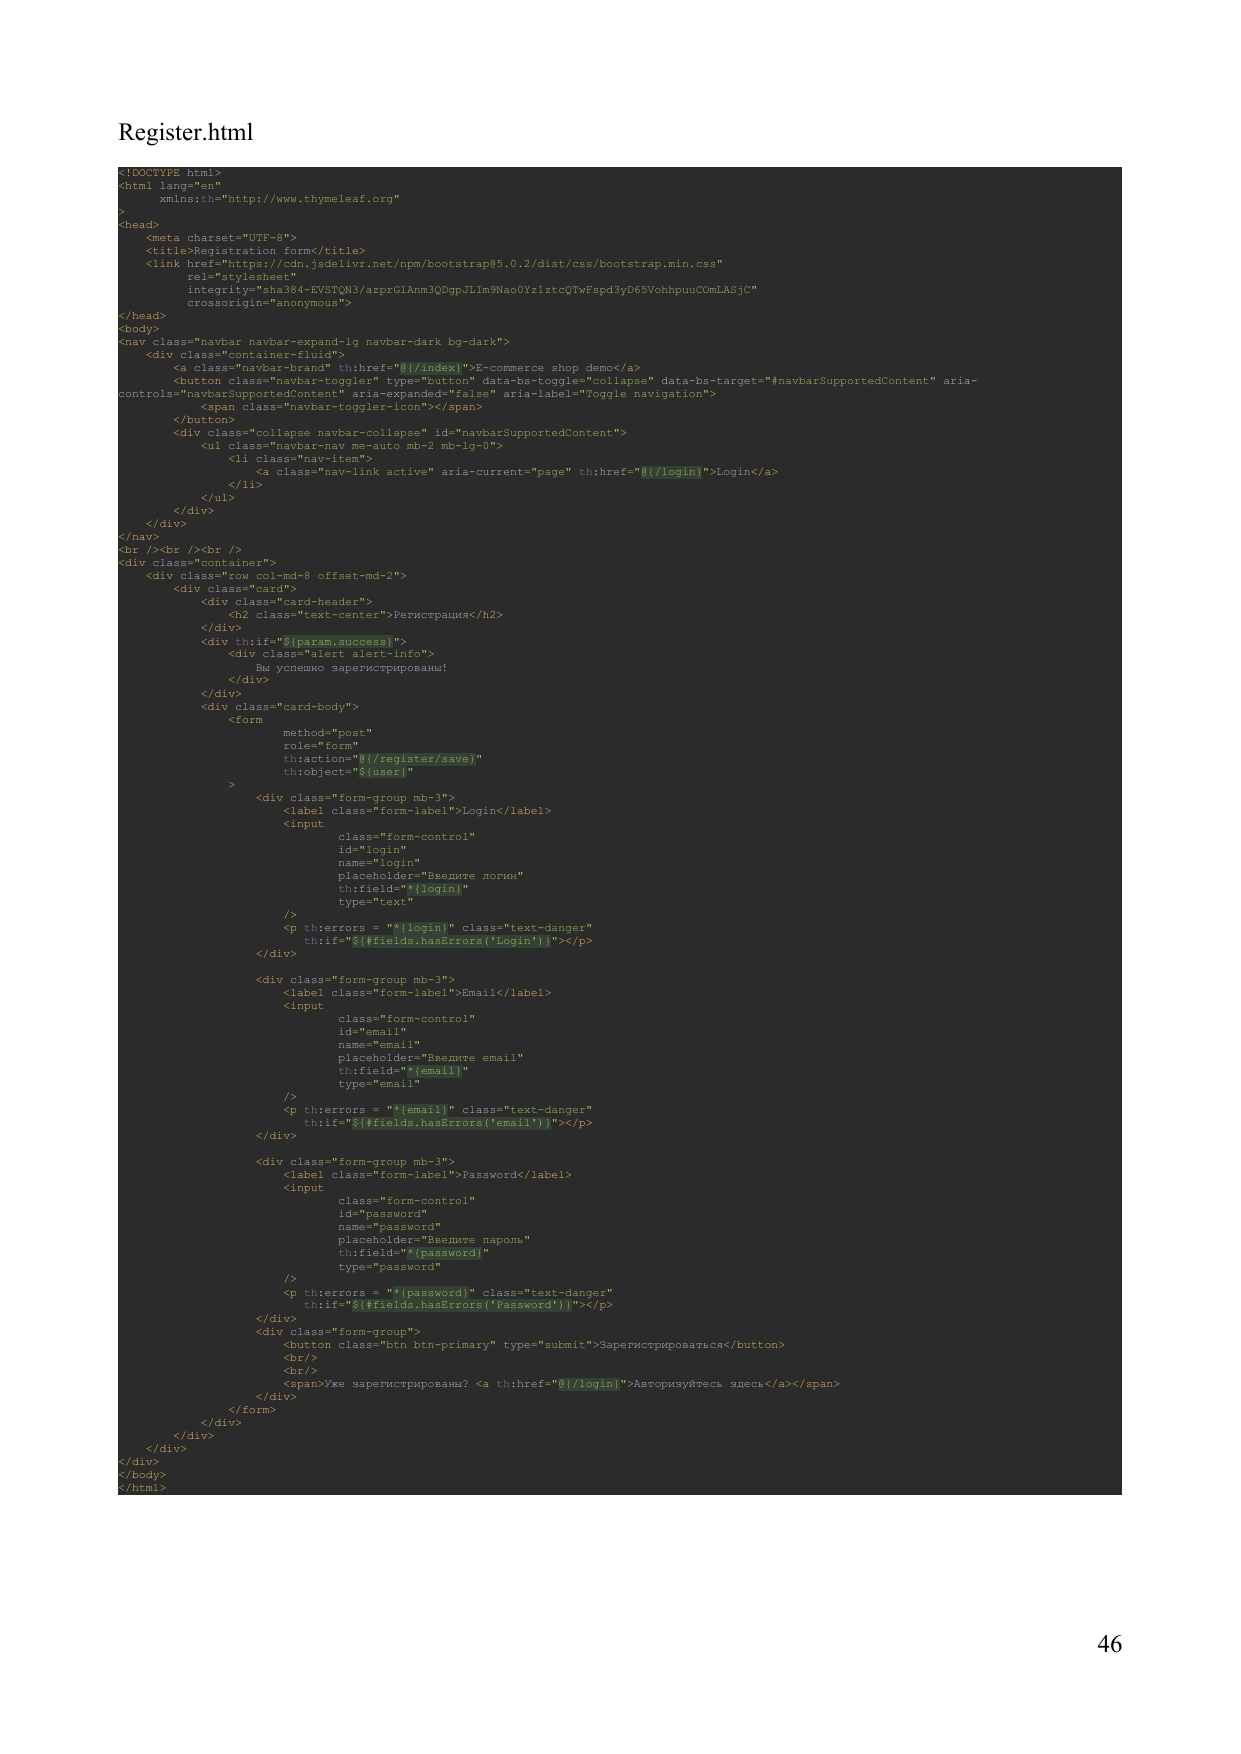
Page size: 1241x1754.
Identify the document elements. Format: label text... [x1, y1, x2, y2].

text <!DOCTYPE html> <html lang="en" xmlns:th="http://www.thymeleaf.org" > <head> <meta charset="UTF-8"> <title>Registration form</title> <link href="https://cdn.jsdelivr.net/npm/bootstrap@5.0.2/dist/css/bootstrap.min.css" rel="stylesheet" integrity="sha384-EVSTQN3/azprG1Anm3QDgpJLIm9Nao0Yz1ztcQTwFspd3yD65VohhpuuCOmLASjC" crossorigin="anonymous"> </head> <body> <nav class="navbar navbar-expand-lg navbar-dark bg-dark"> <div class="container-fluid"> <a class="navbar-brand" th:href="@{/index}">E-commerce shop demo</a> <button class="navbar-toggler" type="button" data-bs-toggle="collapse" data-bs-target="#navbarSupportedContent" aria-controls="navbarSupportedContent" aria-expanded="false" aria-label="Toggle navigation"> <span class="navbar-toggler-icon"></span> </button> <div class="collapse navbar-collapse" id="navbarSupportedContent"> <ul class="navbar-nav me-auto mb-2 mb-lg-0"> <li class="nav-item"> <a class="nav-link active" aria-current="page" th:href="@{/login}">Login</a> </li> </ul> </div> </div> </nav> <br /><br /><br /> <div class="container"> <div class="row col-md-8 offset-md-2"> <div class="card"> <div class="card-header"> <h2 class="text-center">Регистрация</h2> </div> <div th:if="${param.success}"> <div class="alert alert-info"> Вы успешно зарегистрированы! </div> </div> <div class="card-body"> <form method="post" role="form" th:action="@{/register/save}" th:object="${user}" > <div class="form-group mb-3"> <label class="form-label">Login</label> <input class="form-control" id="login" name="login" placeholder="Введите логин" th:field="*{login}" type="text" /> <p th:errors = "*{login}" class="text-danger" th:if="${#fields.hasErrors('Login')}"></p> </div> <div class="form-group mb-3"> <label class="form-label">Email</label> <input class="form-control" id="email" name="email" placeholder="Введите email" th:field="*{email}" type="email" /> <p th:errors = "*{email}" class="text-danger" th:if="${#fields.hasErrors('email')}"></p> </div> <div class="form-group mb-3"> <label class="form-label">Password</label> <input class="form-control" id="password" name="password" placeholder="Введите пароль" th:field="*{password}" type="password" /> <p th:errors = "*{password}" class="text-danger" th:if="${#fields.hasErrors('Password')}"></p> </div> <div class="form-group"> <button class="btn btn-primary" type="submit">Зарегистрироваться</button> <br/> <br/> <span>Уже зарегистрированы? <a th:href="@{/login}">Авторизуйтесь здесь</a></span> </div> </form> </div> </div> </div> </div> </body> </html> [118, 167, 1122, 1495]
text Register.html [118, 118, 1122, 146]
